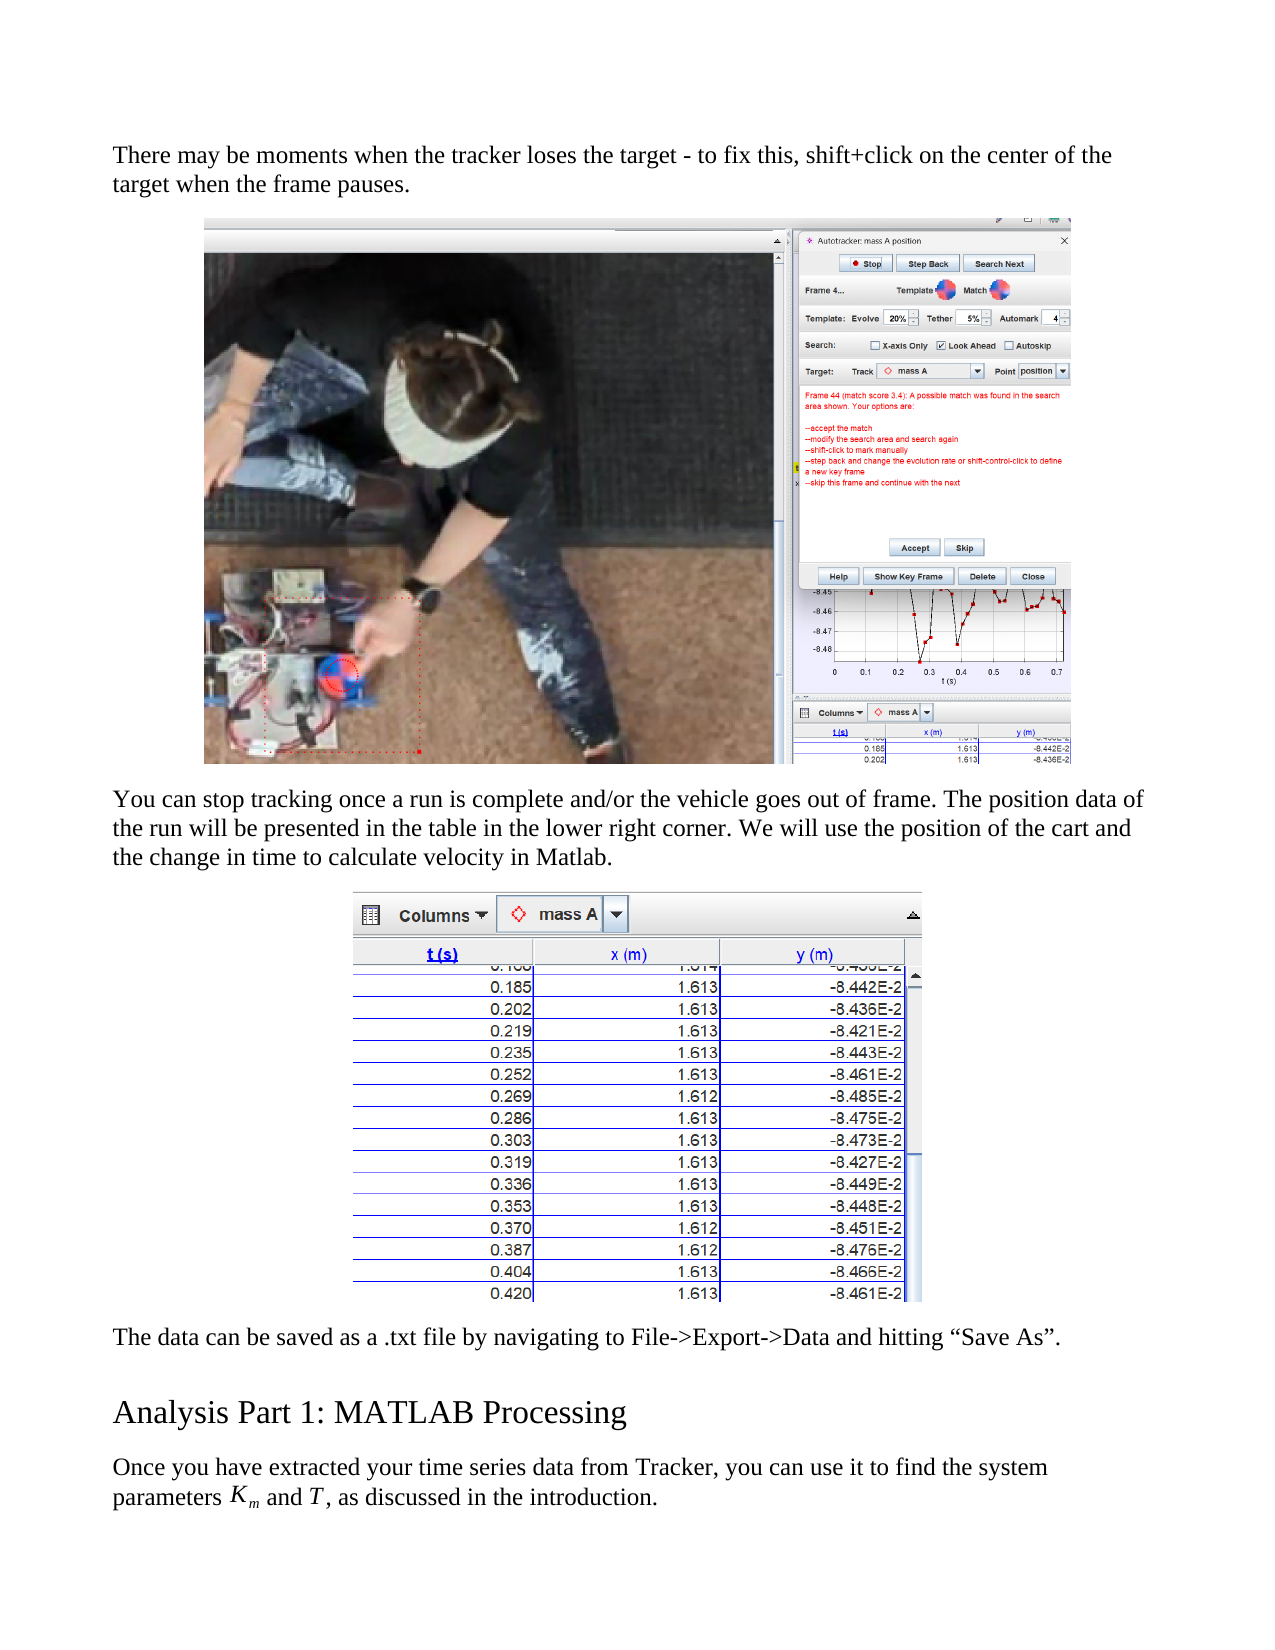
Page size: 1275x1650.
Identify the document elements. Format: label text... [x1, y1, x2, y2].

text There may be moments when the tracker loses the target - to fix this, shift+click on the center of the target when the frame pauses. [112, 141, 1162, 198]
picture [204, 218, 1071, 764]
text You can stop tracking once a run is complete and/or the vehicle goes out of frame. The position data of the run will be presented in the table in the lower right corner. We will use the position of the cart and the change in time to calculate velocity in Matlab. [112, 784, 1162, 870]
text The data can be saved as a .txt file by navigating to File->Export->Data and hitting “Save As”. [112, 1322, 1162, 1351]
subtitle Analysis Part 1: MATLAB Processing [112, 1393, 1162, 1431]
text Once you have extracted your time series data from Tracker, you can use it to find the system parameters and , as discussed in the introduction. [112, 1452, 1162, 1512]
picture [353, 891, 922, 1302]
